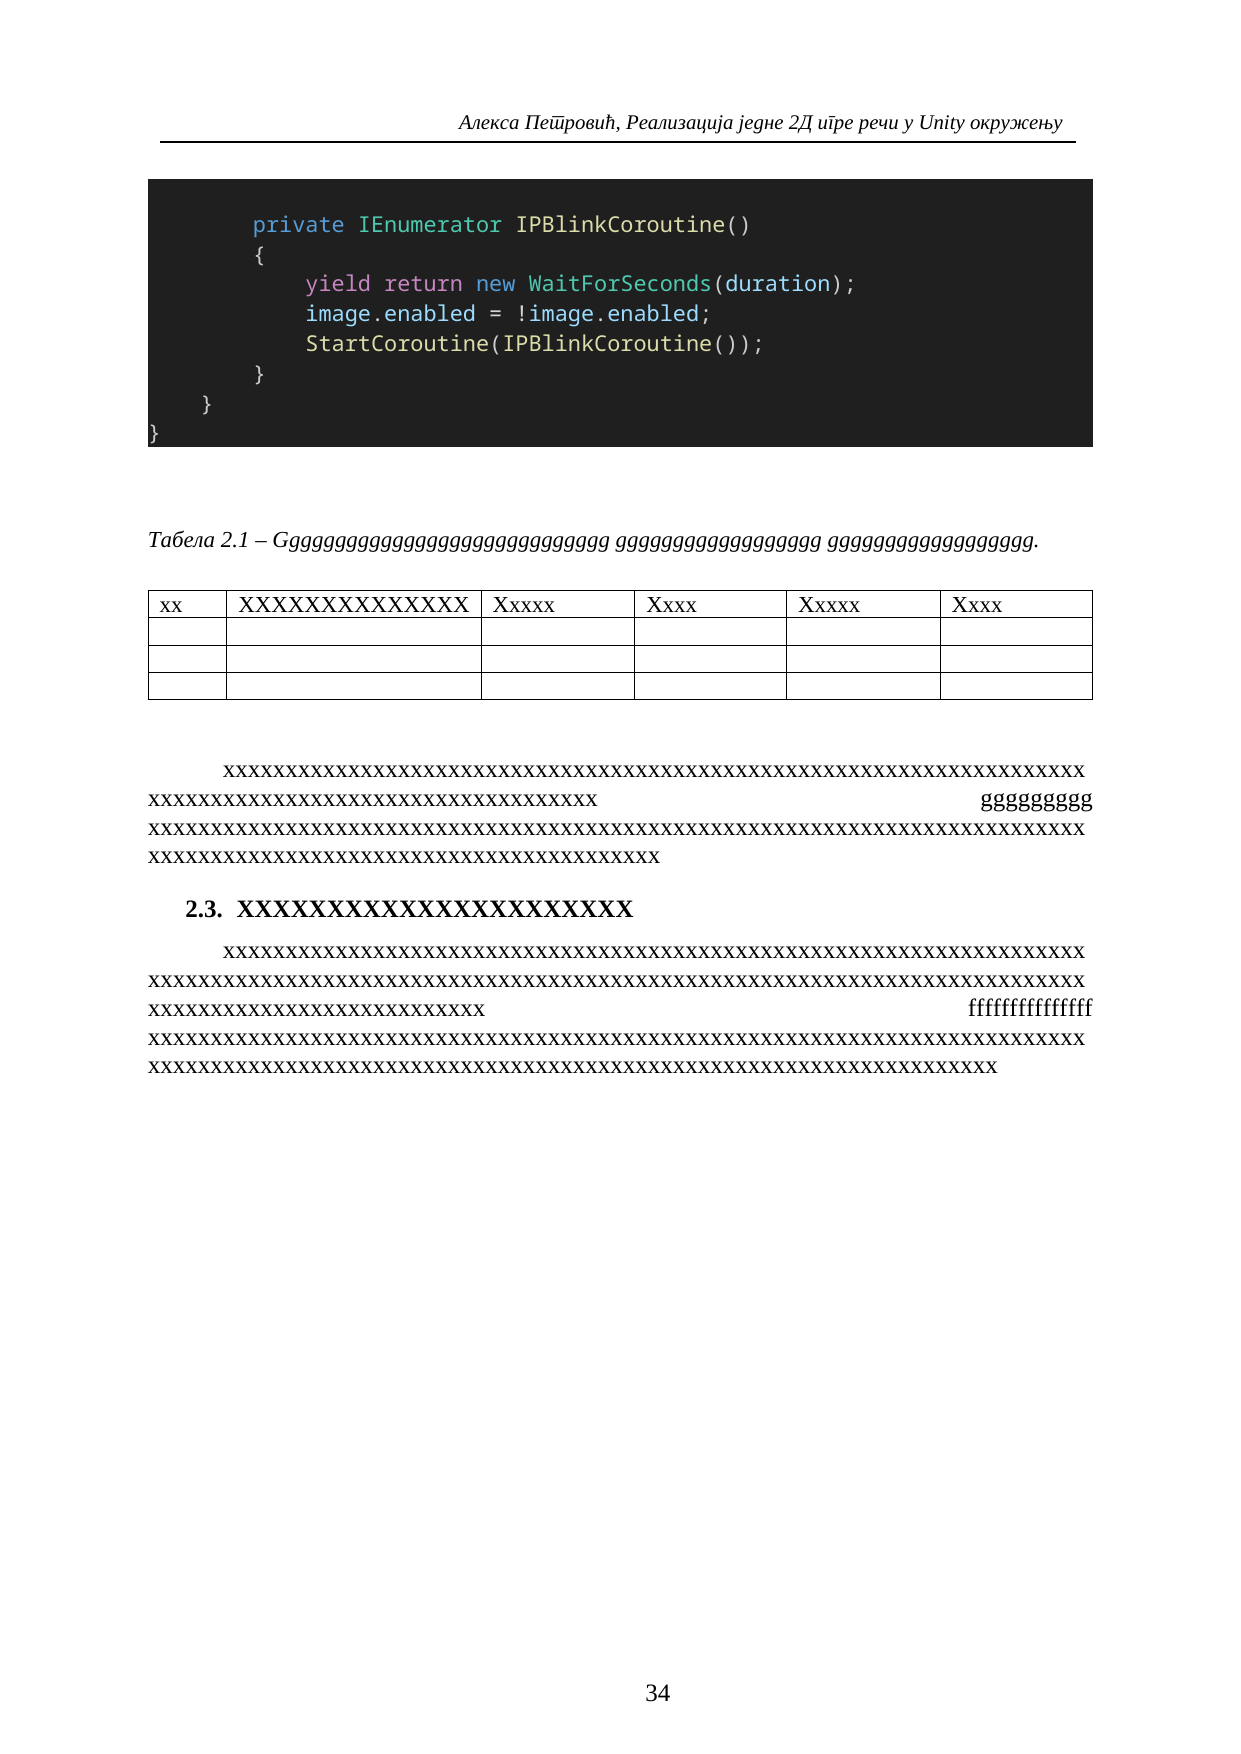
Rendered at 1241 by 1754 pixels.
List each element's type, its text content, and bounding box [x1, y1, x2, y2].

table_header Xxxx [941, 591, 1092, 617]
text } [148, 387, 1093, 417]
text } [148, 417, 1093, 447]
text private IEnumerator IPBlinkCoroutine() [148, 209, 1093, 238]
table_cell [787, 618, 940, 644]
table_cell [149, 646, 226, 672]
table_cell [482, 618, 634, 644]
text { [148, 238, 1093, 268]
table_cell [227, 673, 481, 699]
table_cell [941, 646, 1092, 672]
text xxxxxxxxxxxxxxxxxxxxxxxxxxxxxxxxxxxxxxxxxxxxxxxxxxxxxxxxxxxxxxxxxxxxxxxxxxxxxxxxxxxxxxxxxxxxxxxxxxxxxxxxx ggggggggg xxxxxxxxxxxxxxxxxxxxxxxxxxxxxxxxxxxxxxxxxxxxxxxxxxxxxxxxxxxxxxxxxxxxxxxxxxxxxxxxxxxxxxxxxxxxxxxxxxxxxxxxxxxxxxxxxxxx [148, 754, 1093, 869]
table_cell [787, 673, 940, 699]
text Табела 2.1 – Ggggggggggggggggggggggggggggg gggggggggggggggggg gggggggggggggggggg. [148, 526, 1093, 552]
table_cell [482, 646, 634, 672]
table_header Xxxxx [787, 591, 940, 617]
table_cell [941, 673, 1092, 699]
text image.enabled = !image.enabled; [148, 298, 1093, 328]
table_cell [635, 618, 786, 644]
table_header XXXXXXXXXXXXXX [227, 591, 481, 617]
table_cell [941, 618, 1092, 644]
table_cell [482, 673, 634, 699]
table_header xx [149, 591, 226, 617]
subtitle Xxxxxxxxxxxxxxxxxxxxxx [185, 894, 1093, 923]
text StartCoroutine(IPBlinkCoroutine()); [148, 328, 1093, 358]
table_header Xxxxx [482, 591, 634, 617]
table_cell [149, 618, 226, 644]
table_cell [787, 646, 940, 672]
table_cell [149, 673, 226, 699]
table_cell [227, 618, 481, 644]
text yield return new WaitForSeconds(duration); [148, 268, 1093, 298]
text } [148, 358, 1093, 387]
table_cell [635, 673, 786, 699]
text xxxxxxxxxxxxxxxxxxxxxxxxxxxxxxxxxxxxxxxxxxxxxxxxxxxxxxxxxxxxxxxxxxxxxxxxxxxxxxxxxxxxxxxxxxxxxxxxxxxxxxxxxxxxxxxxxxxxxxxxxxxxxxxxxxxxxxxxxxxxxxxxxxxxxxxxxxxxxxxxxxxxxxxxxxx fffffffffffffff xxxxxxxxxxxxxxxxxxxxxxxxxxxxxxxxxxxxxxxxxxxxxxxxxxxxxxxxxxxxxxxxxxxxxxxxxxxxxxxxxxxxxxxxxxxxxxxxxxxxxxxxxxxxxxxxxxxxxxxxxxxxxxxxxxxxxxxxxxxxxxx [148, 935, 1093, 1079]
table_header Xxxx [635, 591, 786, 617]
table_cell [227, 646, 481, 672]
table_cell [635, 646, 786, 672]
